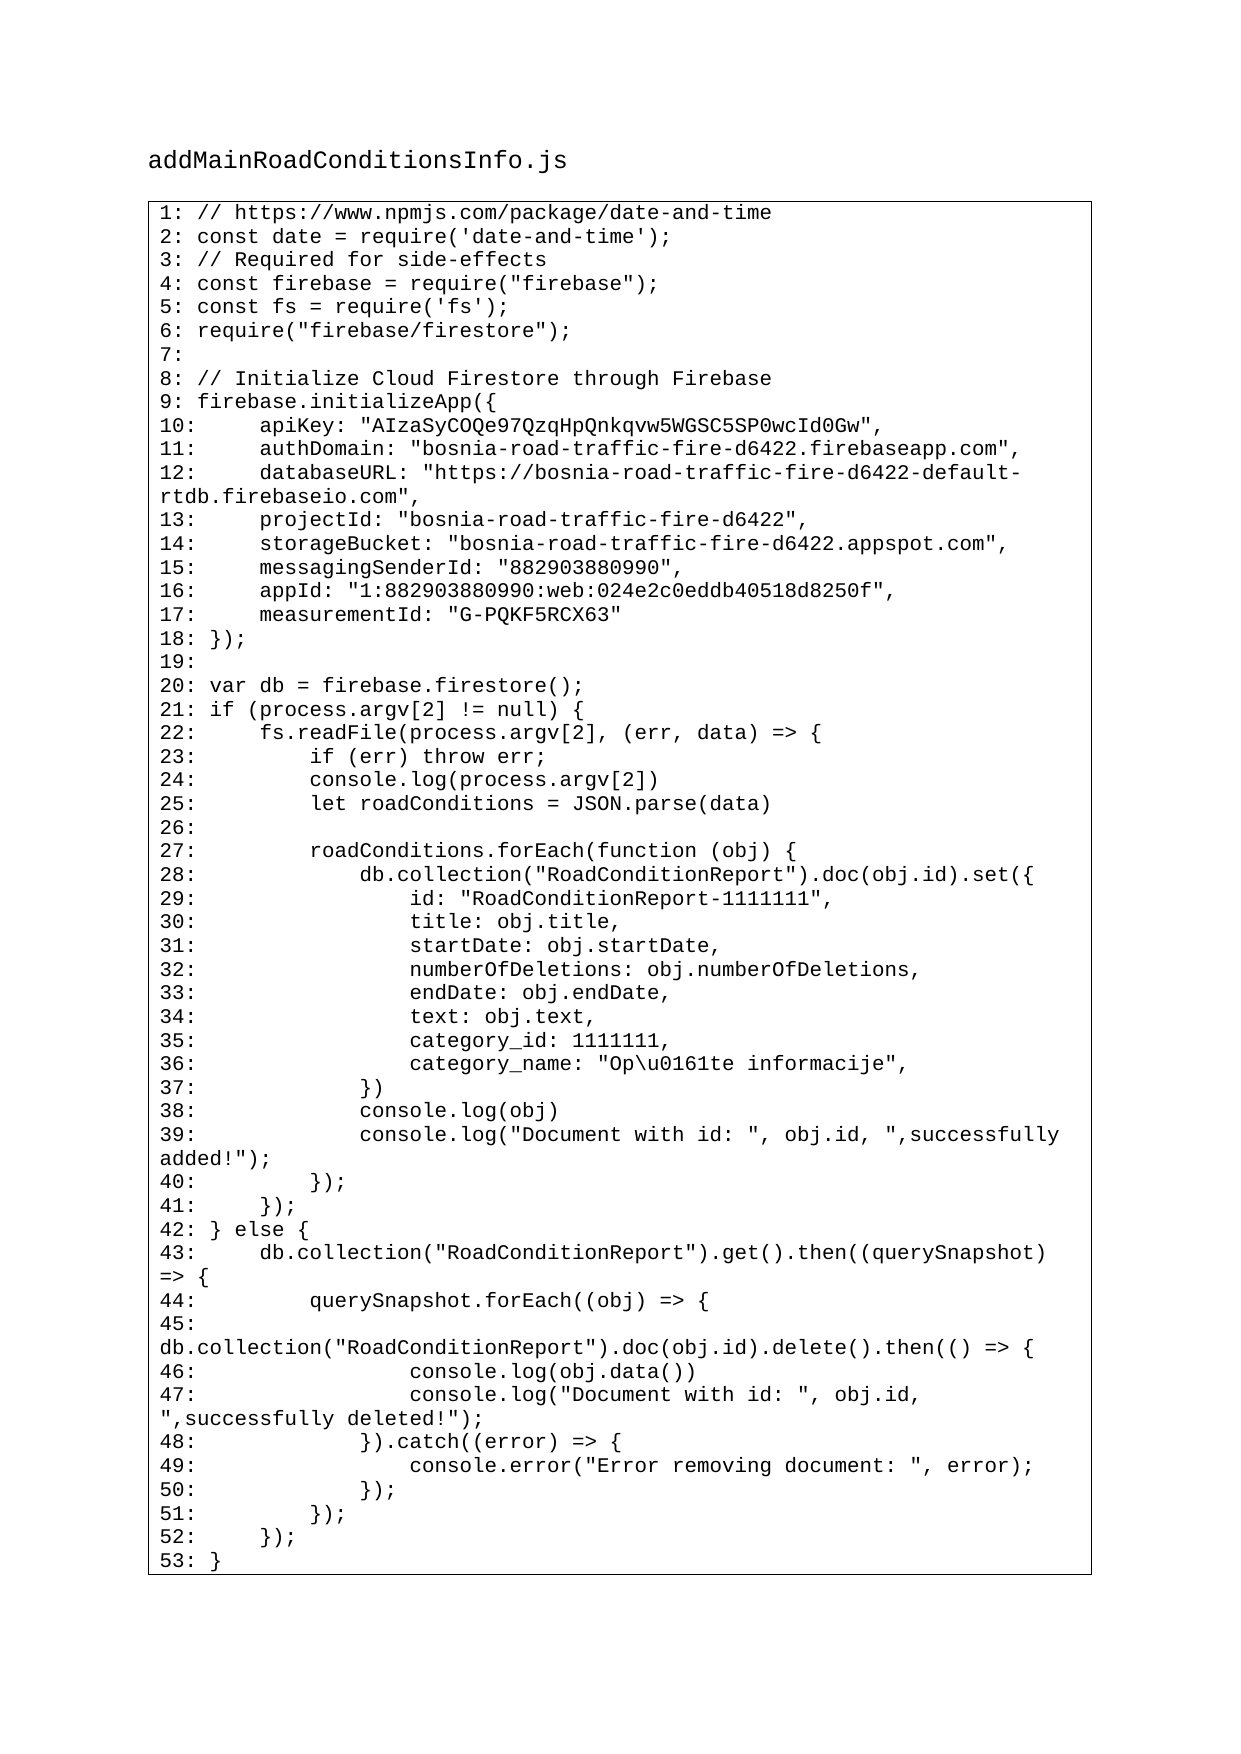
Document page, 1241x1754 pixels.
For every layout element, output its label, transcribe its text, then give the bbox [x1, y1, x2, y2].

text addMainRoadConditionsInfo.js [148, 148, 1093, 176]
table_header 1: // https://www.npmjs.com/package/date-and-time 2: const date = require('date-and-time'); 3: // Required for side-effects 4: const firebase = require("firebase"); 5: const fs = require('fs'); 6: require("firebase/firestore"); 7: 8: // Initialize Cloud Firestore through Firebase 9: firebase.initializeApp({ 10: apiKey: "AIzaSyCOQe97QzqHpQnkqvw5WGSC5SP0wcId0Gw", 11: authDomain: "bosnia-road-traffic-fire-d6422.firebaseapp.com", 12: databaseURL: "https://bosnia-road-traffic-fire-d6422-default-rtdb.firebaseio.com", 13: projectId: "bosnia-road-traffic-fire-d6422", 14: storageBucket: "bosnia-road-traffic-fire-d6422.appspot.com", 15: messagingSenderId: "882903880990", 16: appId: "1:882903880990:web:024e2c0eddb40518d8250f", 17: measurementId: "G-PQKF5RCX63" 18: }); 19: 20: var db = firebase.firestore(); 21: if (process.argv[2] != null) { 22: fs.readFile(process.argv[2], (err, data) => { 23: if (err) throw err; 24: console.log(process.argv[2]) 25: let roadConditions = JSON.parse(data) 26: 27: roadConditions.forEach(function (obj) { 28: db.collection("RoadConditionReport").doc(obj.id).set({ 29: id: "RoadConditionReport-1111111", 30: title: obj.title, 31: startDate: obj.startDate, 32: numberOfDeletions: obj.numberOfDeletions, 33: endDate: obj.endDate, 34: text: obj.text, 35: category_id: 1111111, 36: category_name: "Op\u0161te informacije", 37: }) 38: console.log(obj) 39: console.log("Document with id: ", obj.id, ",successfully added!"); 40: }); 41: }); 42: } else { 43: db.collection("RoadConditionReport").get().then((querySnapshot) => { 44: querySnapshot.forEach((obj) => { 45: db.collection("RoadConditionReport").doc(obj.id).delete().then(() => { 46: console.log(obj.data()) 47: console.log("Document with id: ", obj.id, ",successfully deleted!"); 48: }).catch((error) => { 49: console.error("Error removing document: ", error); 50: }); 51: }); 52: }); 53: } [149, 202, 1091, 1573]
